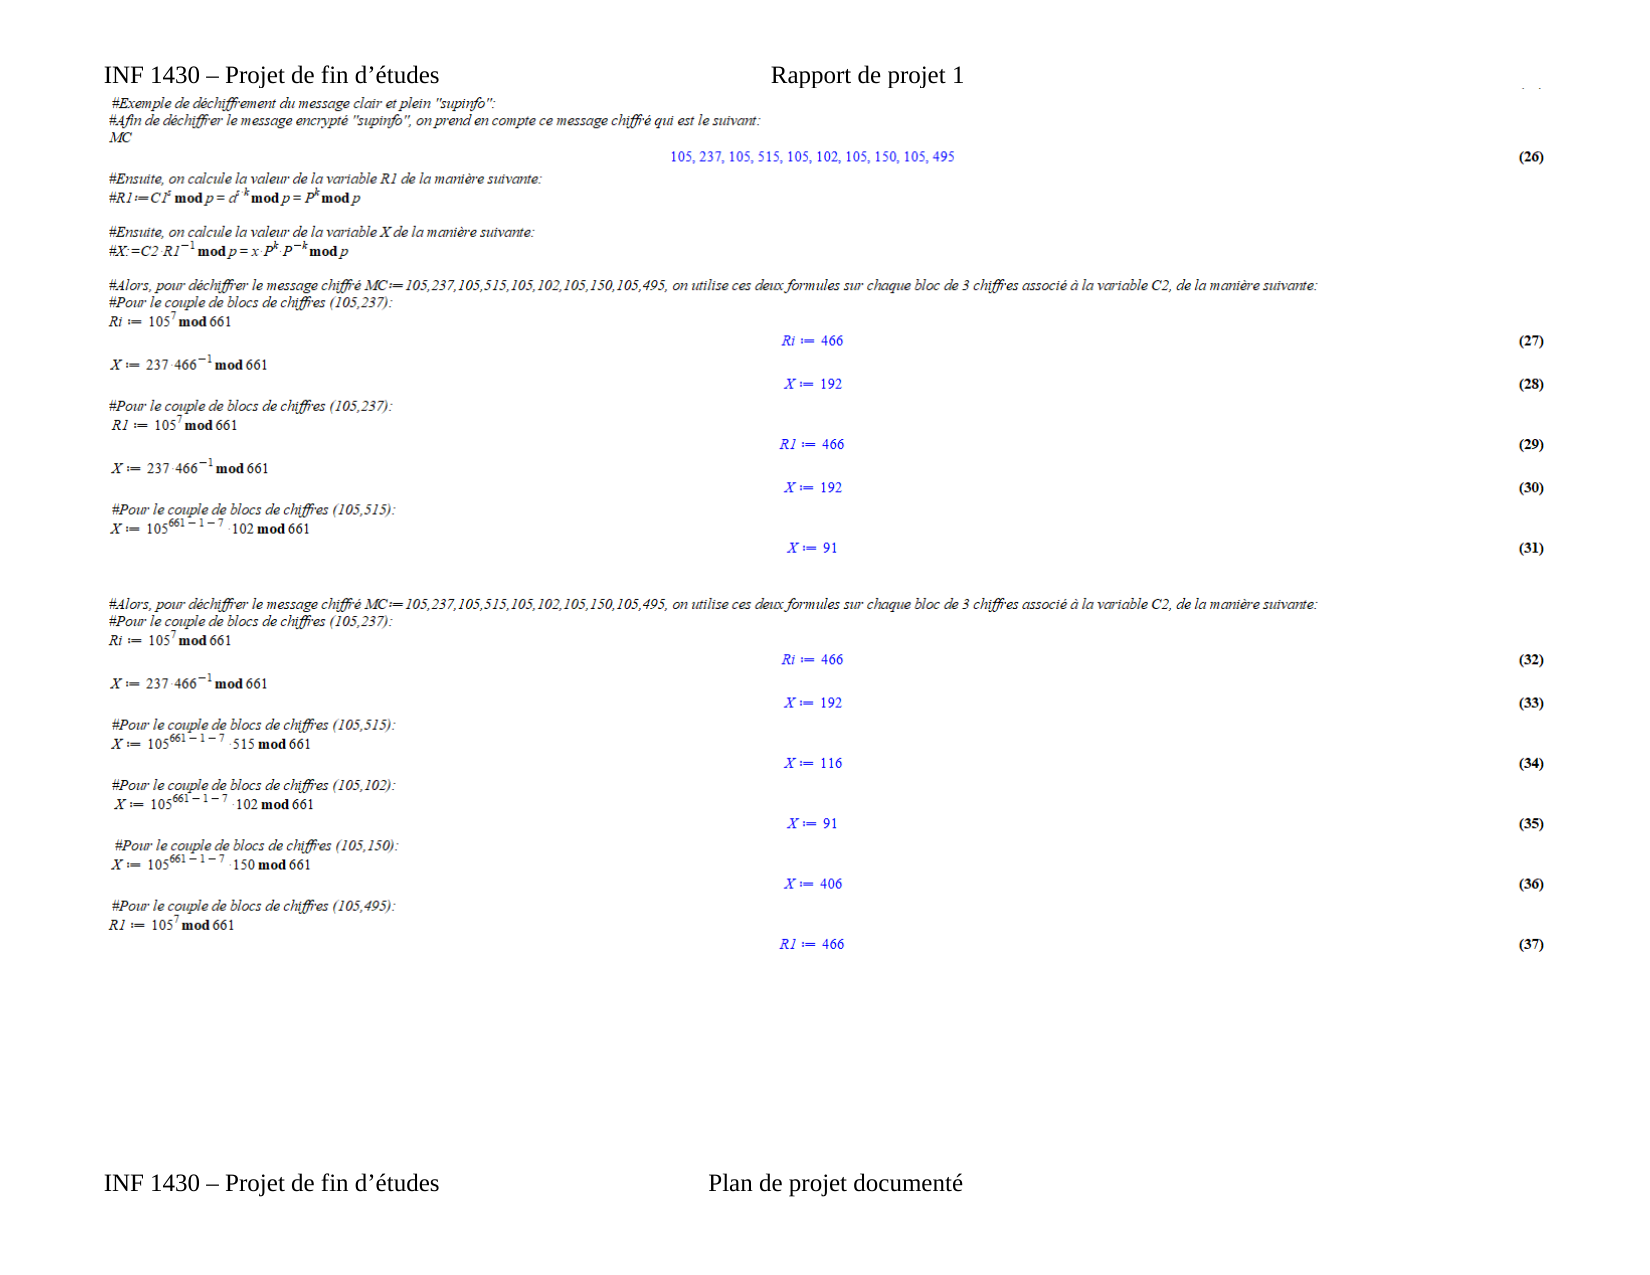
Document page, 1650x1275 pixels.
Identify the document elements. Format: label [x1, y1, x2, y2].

picture [103, 88, 1547, 957]
